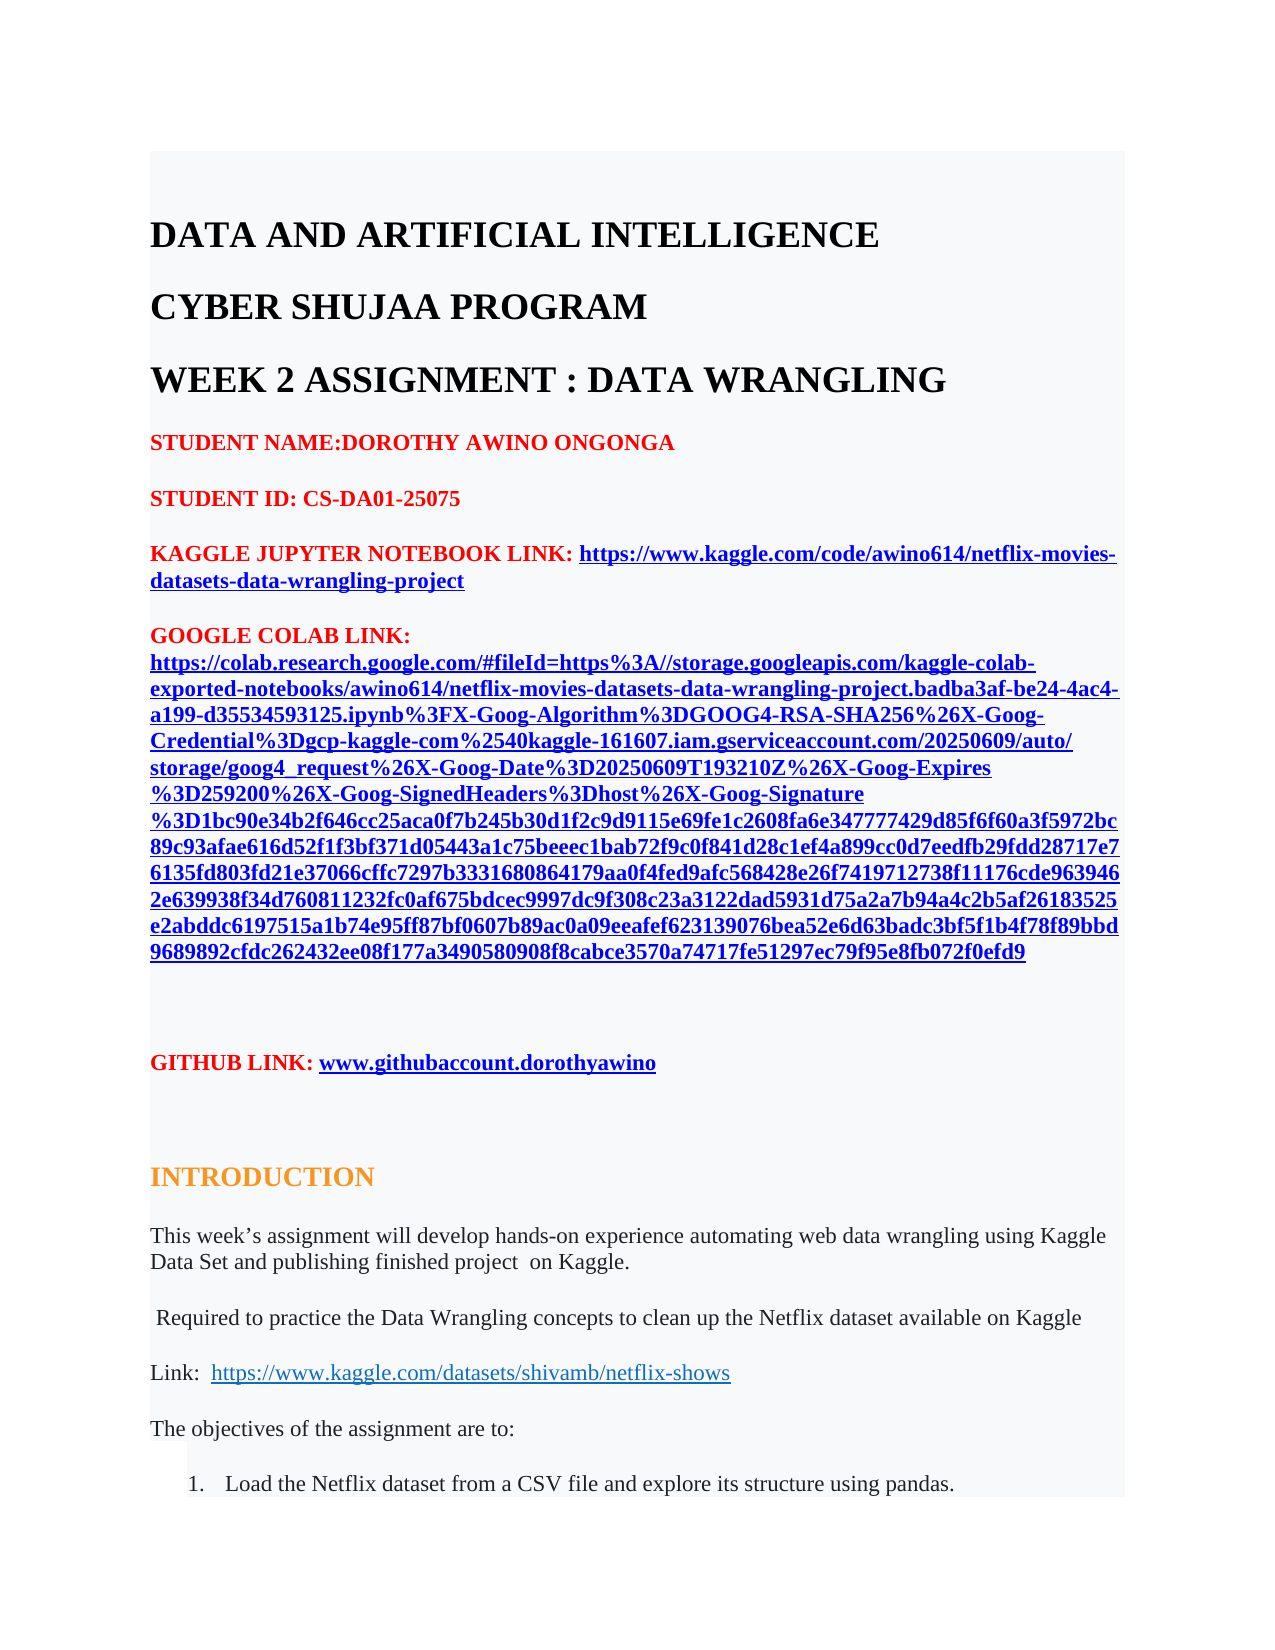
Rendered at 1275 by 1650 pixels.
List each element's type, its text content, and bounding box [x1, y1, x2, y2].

text WEEK 2 ASSIGNMENT : DATA WRANGLING [150, 357, 1125, 400]
text Required to practice the Data Wrangling concepts to clean up the Netflix dataset available on Kaggle [150, 1304, 1125, 1330]
text The objectives of the assignment are to: [150, 1415, 1125, 1441]
text KAGGLE JUPYTER NOTEBOOK LINK: https://www.kaggle.com/code/awino614/netflix-movies-datasets-data-wrangling-project [150, 540, 1125, 593]
text DATA AND ARTIFICIAL INTELLIGENCE [150, 212, 1125, 256]
text STUDENT ID: CS-DA01-25075 [150, 485, 1125, 511]
text GITHUB LINK: www.githubaccount.dorothyawino [150, 1049, 1125, 1076]
text Link: https://www.kaggle.com/datasets/shivamb/netflix-shows [150, 1359, 1125, 1386]
text GOOGLE COLAB LINK: https://colab.research.google.com/#fileId=https%3A//storage.googleapis.com/kaggle-colab-exported-notebooks/awino614/netflix-movies-datasets-data-wrangling-project.badba3af-be24-4ac4-a199-d35534593125.ipynb%3FX-Goog-Algorithm%3DGOOG4-RSA-SHA256%26X-Goog-Credential%3Dgcp-kaggle-com%2540kaggle-161607.iam.gserviceaccount.com/20250609/auto/storage/goog4_request%26X-Goog-Date%3D20250609T193210Z%26X-Goog-Expires%3D259200%26X-Goog-SignedHeaders%3Dhost%26X-Goog-Signature%3D1bc90e34b2f646cc25aca0f7b245b30d1f2c9d9115e69fe1c2608fa6e347777429d85f6f60a3f5972bc89c93afae616d52f1f3bf371d05443a1c75beeec1bab72f9c0f841d28c1ef4a899cc0d7eedfb29fdd28717e76135fd803fd21e37066cffc7297b3331680864179aa0f4fed9afc568428e26f7419712738f11176cde9639462e639938f34d760811232fc0af675bdcec9997dc9f308c23a3122dad5931d75a2a7b94a4c2b5af26183525e2abddc6197515a1b74e95ff87bf0607b89ac0a09eeafef623139076bea52e6d63badc3bf5f1b4f78f89bbd9689892cfdc262432ee08f177a3490580908f8cabce3570a74717fe51297ec79f95e8fb072f0efd9 [150, 622, 1125, 965]
text CYBER SHUJAA PROGRAM [150, 285, 1125, 328]
list Load the Netflix dataset from a CSV file and explore its structure using pandas. [187, 1471, 1125, 1497]
text This week’s assignment will develop hands-on experience automating web data wrangling using Kaggle Data Set and publishing finished project on Kaggle. [150, 1222, 1125, 1275]
text INTRODUCTION [150, 1161, 1125, 1193]
text STUDENT NAME:DOROTHY AWINO ONGONGA [150, 429, 1125, 456]
